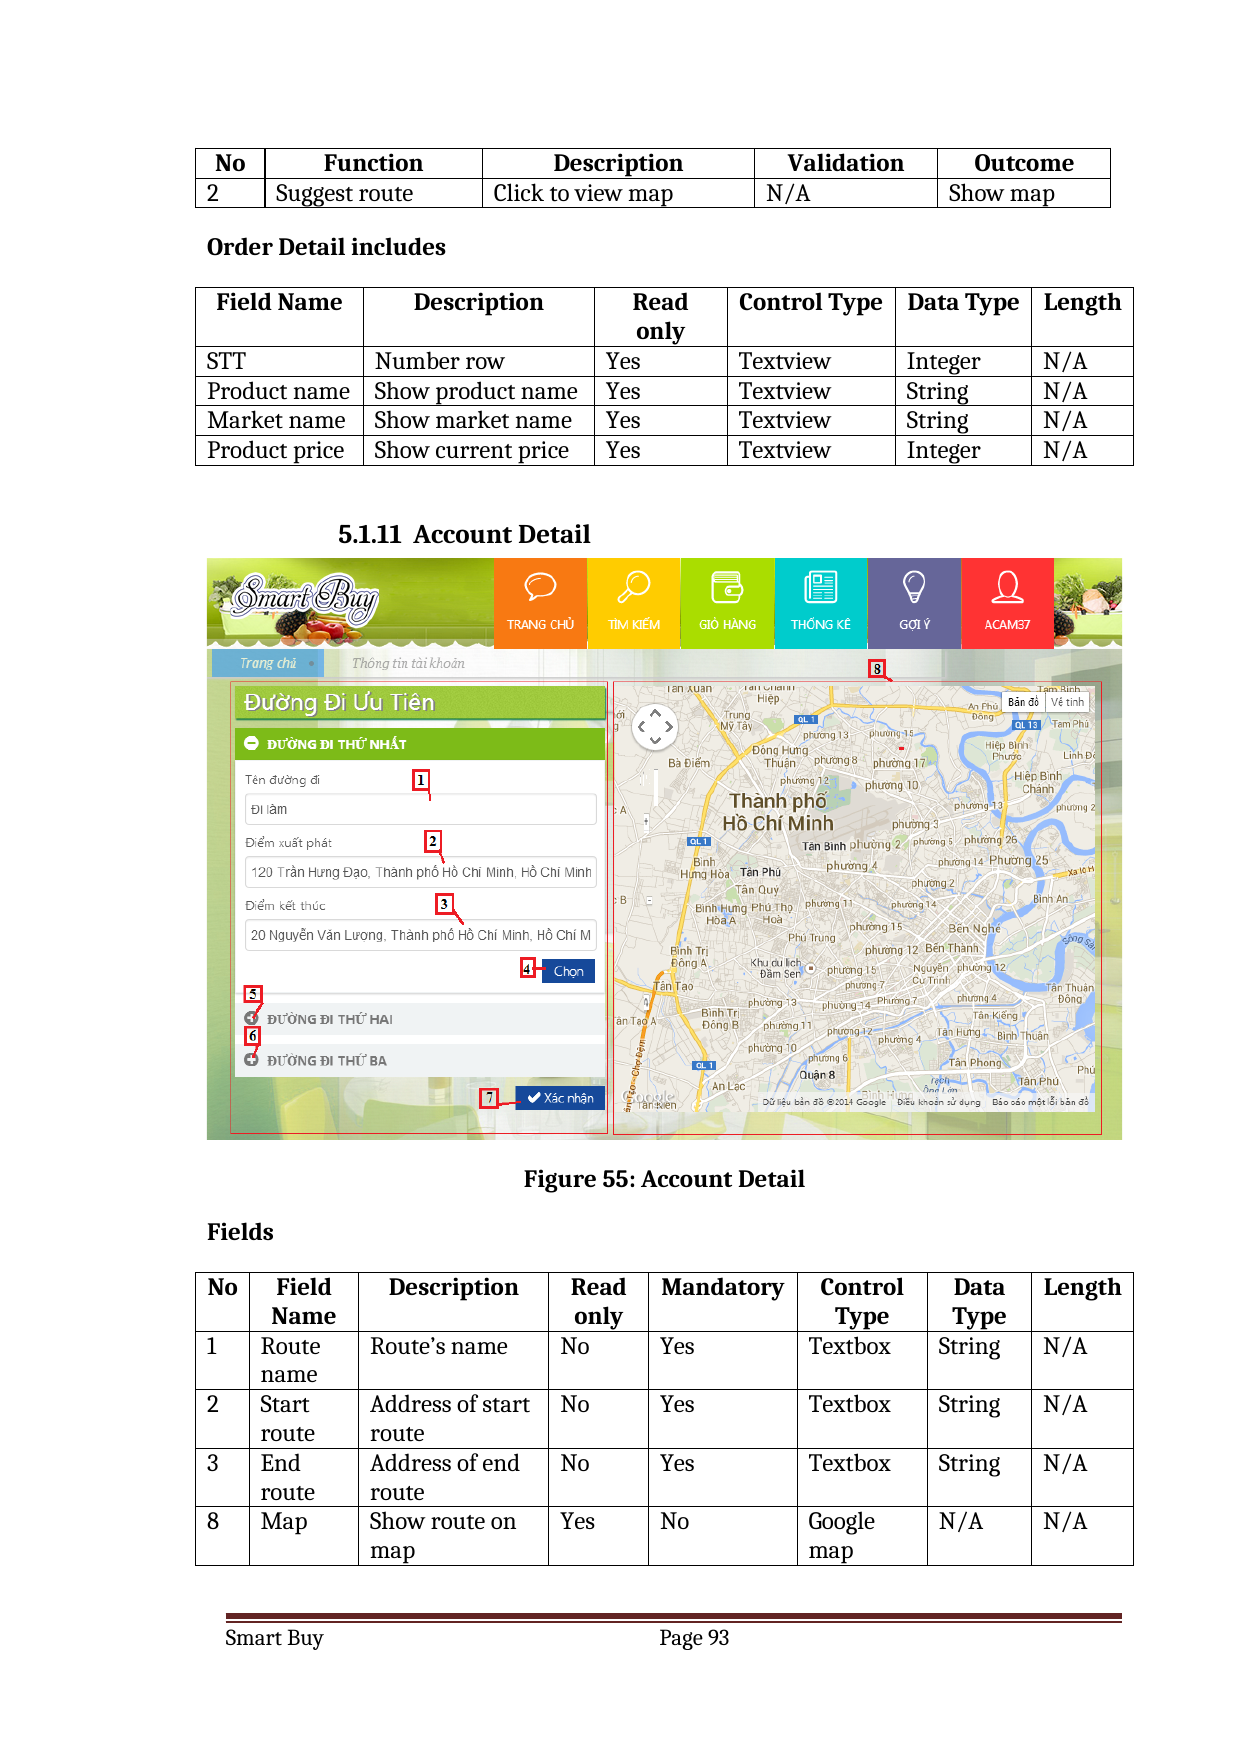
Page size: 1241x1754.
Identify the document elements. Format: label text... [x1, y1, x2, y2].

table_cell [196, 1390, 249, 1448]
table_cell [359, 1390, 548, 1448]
text Order Detail includes [207, 233, 1122, 262]
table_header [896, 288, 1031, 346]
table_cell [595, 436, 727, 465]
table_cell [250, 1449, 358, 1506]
text Fields [207, 1218, 1122, 1247]
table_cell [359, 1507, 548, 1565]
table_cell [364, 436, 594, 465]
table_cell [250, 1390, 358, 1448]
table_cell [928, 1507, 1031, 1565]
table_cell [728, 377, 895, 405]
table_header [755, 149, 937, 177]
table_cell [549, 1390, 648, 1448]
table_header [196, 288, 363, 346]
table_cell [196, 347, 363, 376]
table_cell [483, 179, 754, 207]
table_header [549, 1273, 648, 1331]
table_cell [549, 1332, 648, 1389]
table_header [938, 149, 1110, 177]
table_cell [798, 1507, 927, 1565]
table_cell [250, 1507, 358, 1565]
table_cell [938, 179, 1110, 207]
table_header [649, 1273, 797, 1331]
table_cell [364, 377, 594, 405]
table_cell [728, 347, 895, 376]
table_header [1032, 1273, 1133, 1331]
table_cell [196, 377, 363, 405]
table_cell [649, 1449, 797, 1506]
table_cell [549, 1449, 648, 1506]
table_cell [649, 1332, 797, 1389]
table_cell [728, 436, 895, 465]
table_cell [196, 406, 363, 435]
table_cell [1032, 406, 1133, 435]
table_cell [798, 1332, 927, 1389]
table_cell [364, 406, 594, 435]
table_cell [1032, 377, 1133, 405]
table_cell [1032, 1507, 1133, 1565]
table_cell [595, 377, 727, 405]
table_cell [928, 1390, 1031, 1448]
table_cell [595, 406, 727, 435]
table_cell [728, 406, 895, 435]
subtitle Account Detail [338, 519, 1122, 550]
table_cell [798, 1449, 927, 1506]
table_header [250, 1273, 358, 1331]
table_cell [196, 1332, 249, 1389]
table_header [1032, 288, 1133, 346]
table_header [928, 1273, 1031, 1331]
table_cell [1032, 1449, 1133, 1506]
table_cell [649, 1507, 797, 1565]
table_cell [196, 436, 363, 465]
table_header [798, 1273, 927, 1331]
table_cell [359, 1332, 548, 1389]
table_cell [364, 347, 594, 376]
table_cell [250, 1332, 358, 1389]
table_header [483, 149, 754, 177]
picture [206, 558, 1123, 1140]
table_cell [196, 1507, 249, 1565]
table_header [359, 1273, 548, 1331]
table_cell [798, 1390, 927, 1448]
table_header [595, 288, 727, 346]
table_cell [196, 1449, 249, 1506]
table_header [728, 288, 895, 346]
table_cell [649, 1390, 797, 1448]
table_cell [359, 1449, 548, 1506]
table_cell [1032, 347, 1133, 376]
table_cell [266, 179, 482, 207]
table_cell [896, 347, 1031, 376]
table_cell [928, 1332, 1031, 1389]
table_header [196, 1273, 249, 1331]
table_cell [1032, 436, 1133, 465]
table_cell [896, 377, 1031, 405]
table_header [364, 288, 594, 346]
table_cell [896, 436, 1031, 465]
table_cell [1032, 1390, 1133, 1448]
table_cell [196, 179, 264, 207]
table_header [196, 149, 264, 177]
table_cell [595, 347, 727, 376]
text Figure 55: Account Detail [207, 1164, 1122, 1193]
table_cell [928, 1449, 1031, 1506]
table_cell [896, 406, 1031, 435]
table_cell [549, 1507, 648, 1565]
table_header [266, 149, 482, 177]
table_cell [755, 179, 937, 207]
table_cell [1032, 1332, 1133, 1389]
